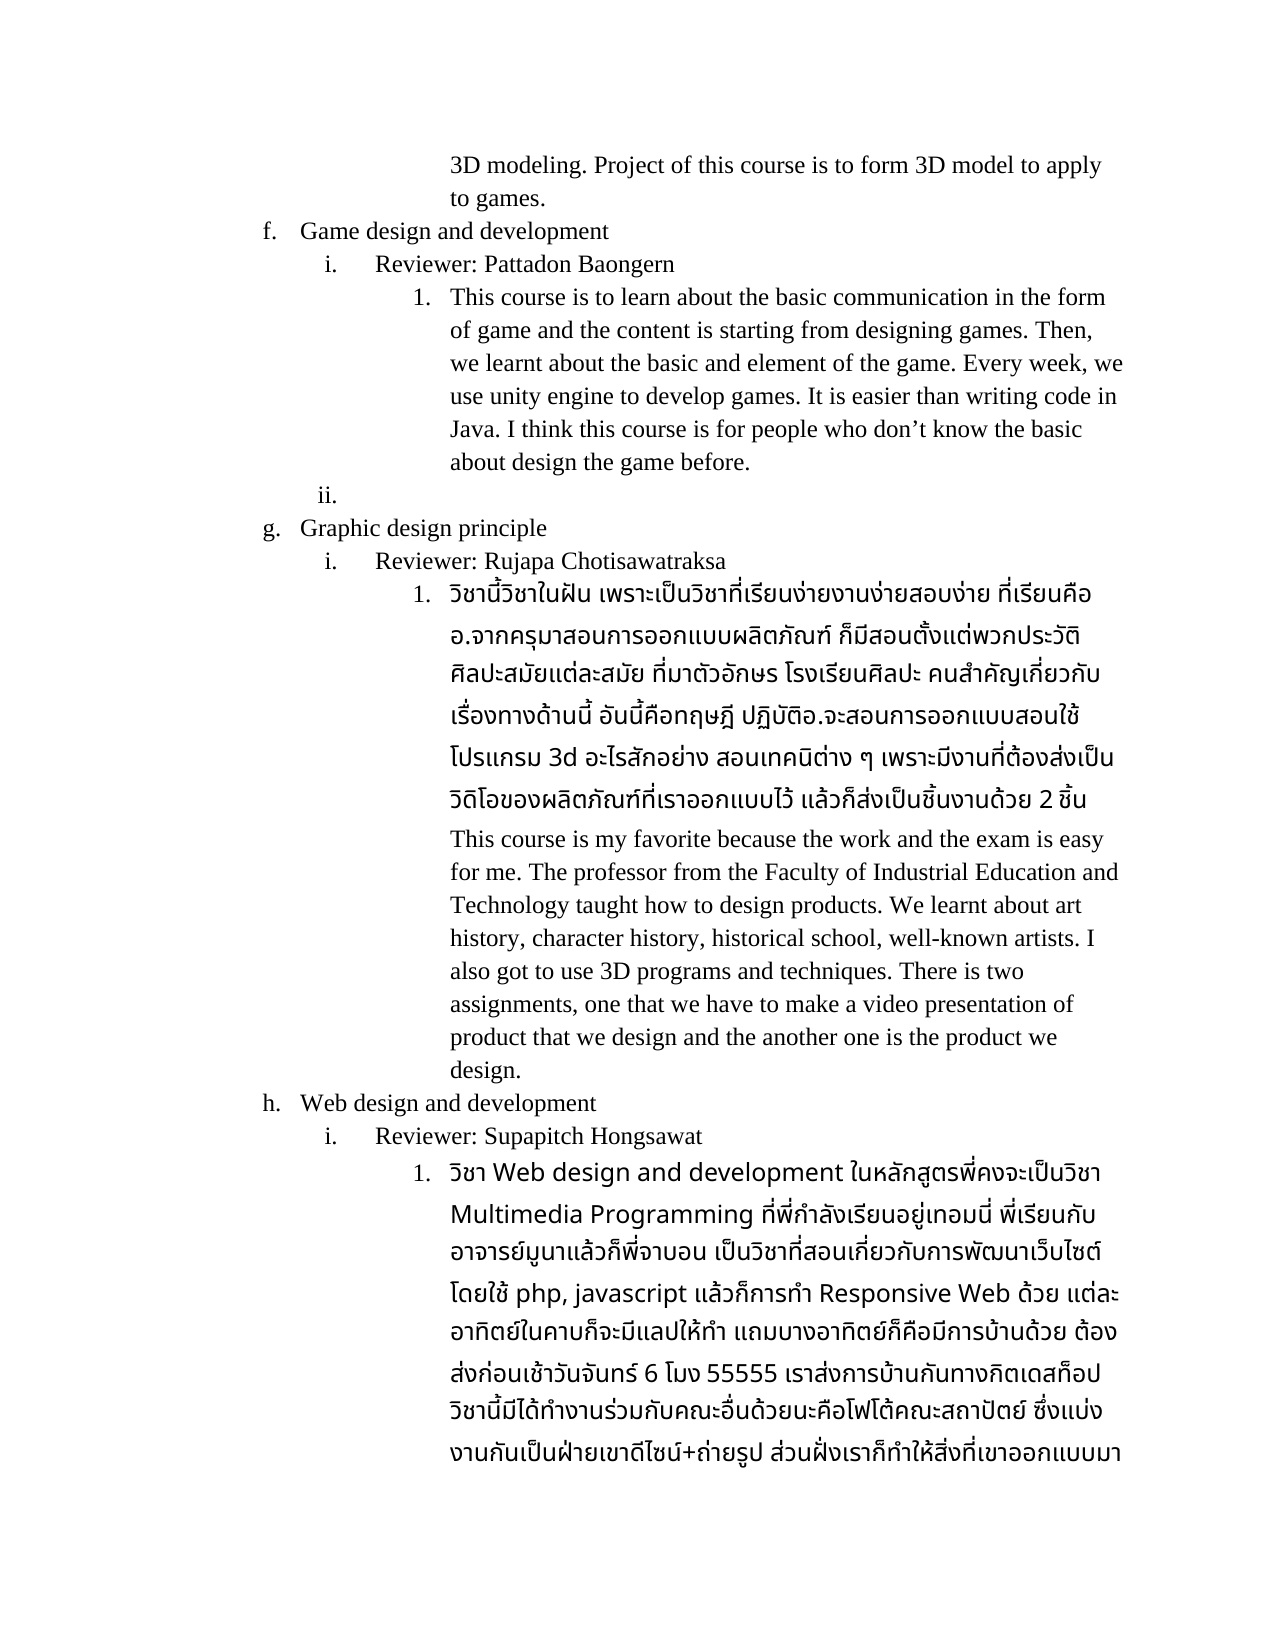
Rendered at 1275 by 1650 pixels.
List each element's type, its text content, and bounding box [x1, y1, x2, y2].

list Graphic design principle [262, 513, 1125, 542]
list Reviewer: Rujapa Chotisawatraksa [337, 546, 1125, 575]
text This course is my favorite because the work and the exam is easy for me. The professor from the Faculty of Industrial Education and Technology taught how to design products. We learnt about art history, character history, historical school, well-known artists. I also got to use 3D programs and techniques. There is two assignments, one that we have to make a video presentation of product that we design and the another one is the product we design. [450, 824, 1125, 1084]
list Game design and development [262, 216, 1125, 245]
list Reviewer: Supapitch Hongsawat [337, 1121, 1125, 1150]
list วิชานี้วิชาในฝัน เพราะเป็นวิชาที่เรียนง่ายงานง่ายสอบง่าย ที่เรียนคือ อ.จากครุมาสอนการออกแบบผลิตภัณฑ์ ก็มีสอนตั้งแต่พวกประวัติศิลปะสมัยแต่ละสมัย ที่มาตัวอักษร โรงเรียนศิลปะ คนสำคัญเกี่ยวกับเรื่องทางด้านนี้ อันนี้คือทฤษฎี ปฏิบัติอ.จะสอนการออกแบบสอนใช้โปรแกรม 3d อะไรสักอย่าง สอนเทคนิต่าง ๆ เพราะมีงานที่ต้องส่งเป็นวิดิโอของผลิตภัณฑ์ที่เราออกแบบไว้ แล้วก็ส่งเป็นชิ้นงานด้วย 2ชิ้น [412, 579, 1125, 818]
list This course is to learn about the basic communication in the form of game and the content is starting from designing games. Then, we learnt about the basic and element of the game. Every week, we use unity engine to develop games. It is easier than writing code in Java. I think this course is for people who don’t know the basic about design the game before. [412, 282, 1125, 476]
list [412, 1154, 1125, 1472]
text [450, 150, 1125, 212]
list Reviewer: Pattadon Baongern [337, 249, 1125, 278]
list Web design and development [262, 1088, 1125, 1117]
